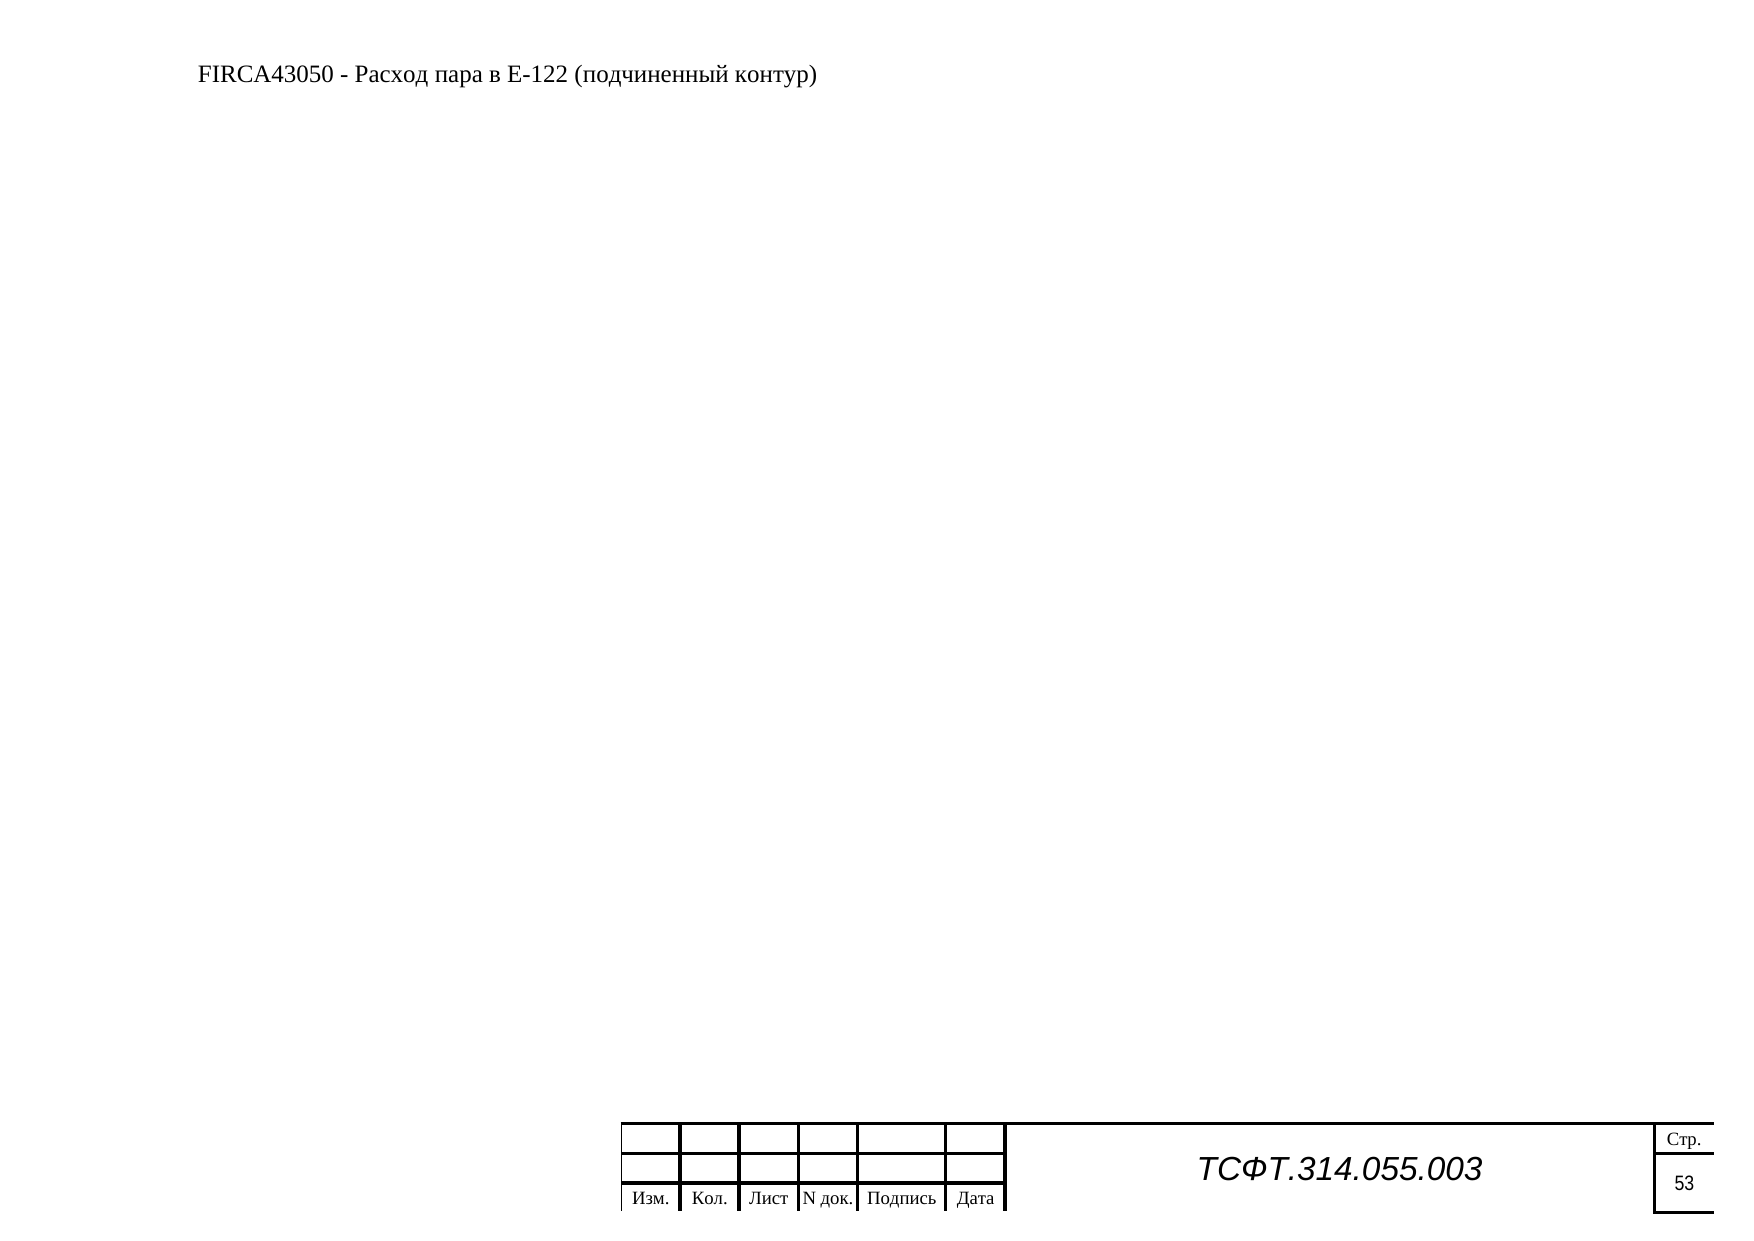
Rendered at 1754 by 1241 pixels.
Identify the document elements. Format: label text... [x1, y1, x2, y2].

list FIRCA43050 - Расход пара в Е-122 (подчиненный контур) [192, 59, 1576, 88]
